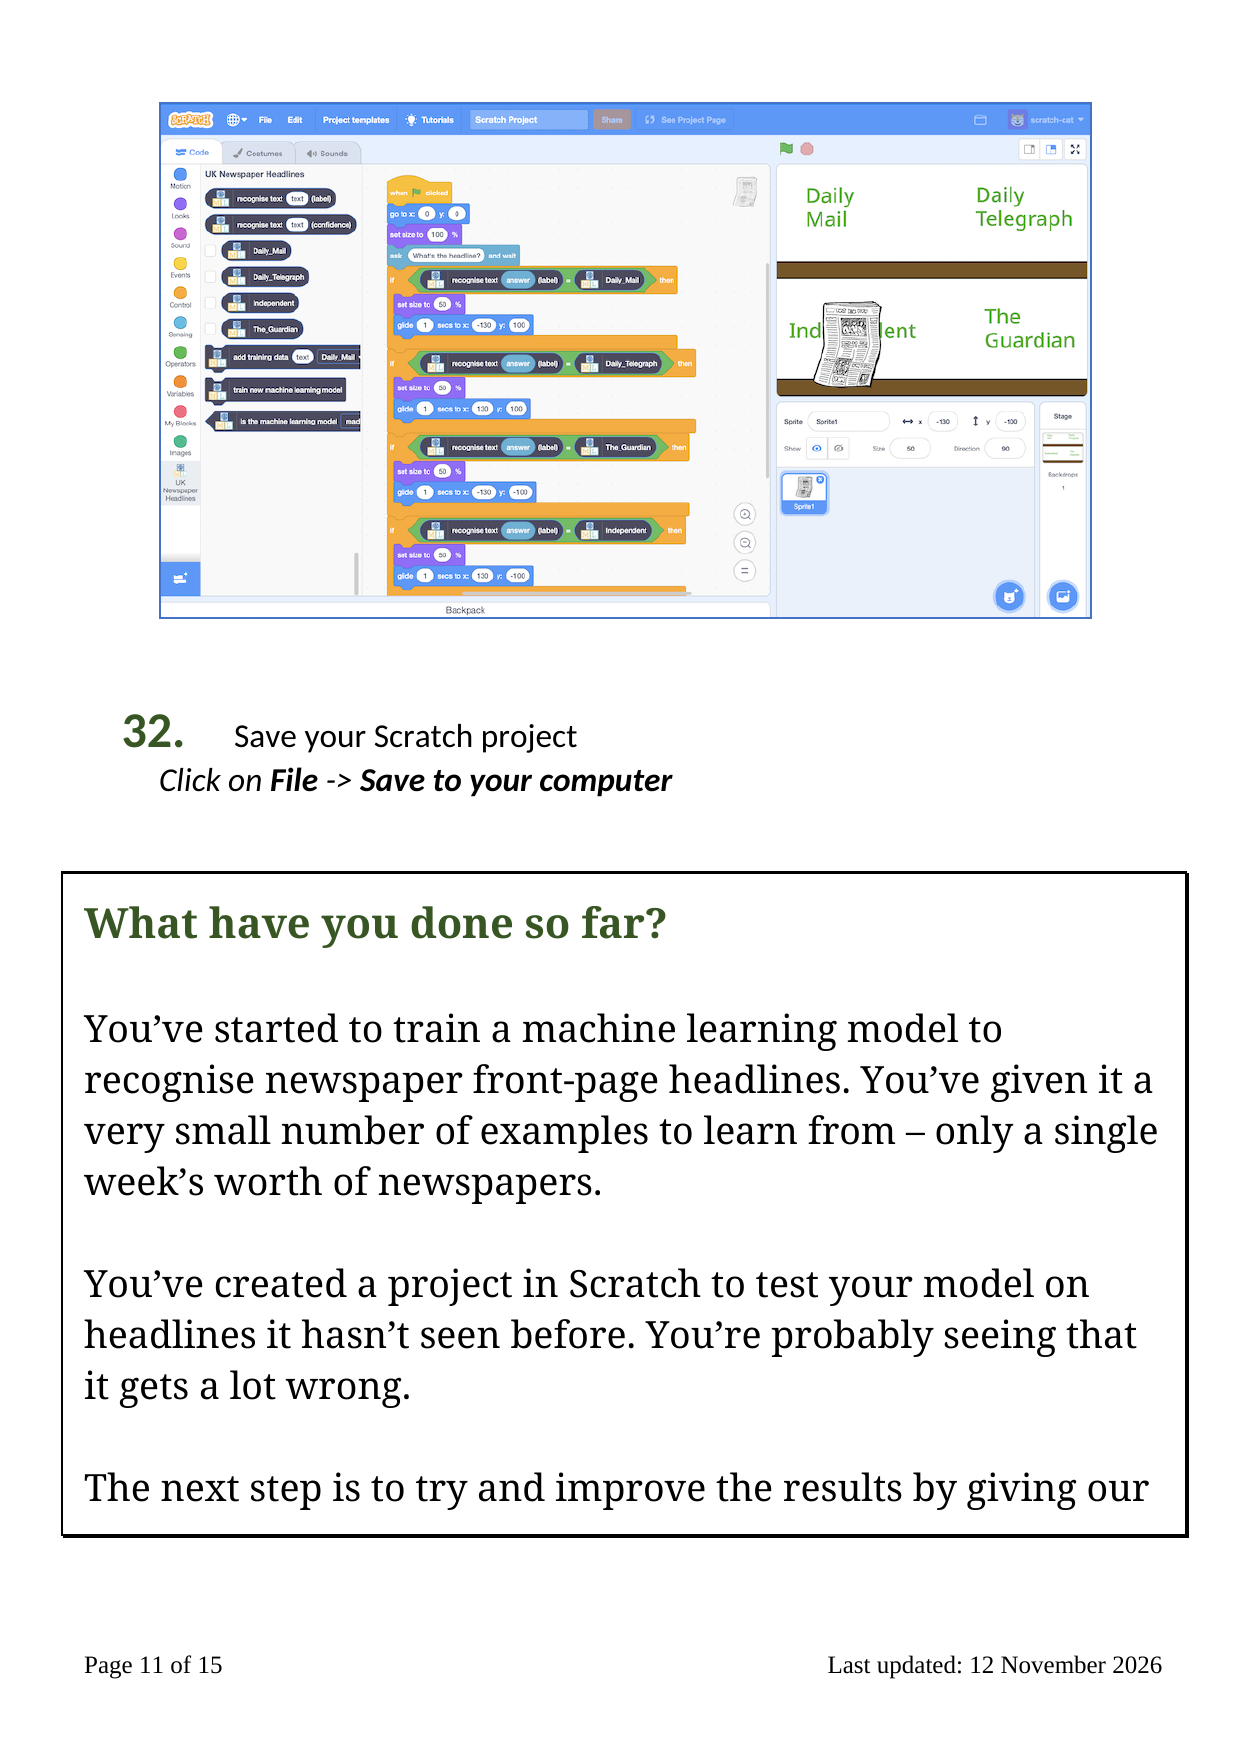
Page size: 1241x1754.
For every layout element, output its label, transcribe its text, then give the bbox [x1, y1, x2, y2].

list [121, 102, 1164, 698]
text You’ve created a project in Scratch to test your model on headlines it hasn’t seen before. You’re probably seeing that it gets a lot wrong. [84, 1257, 1164, 1388]
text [63, 1388, 1185, 1534]
list Save your Scratch project Click on File -> Save to your computer [121, 698, 1164, 831]
text You’ve started to train a machine learning model to recognise newspaper front-page headlines. You’ve given it a very small number of examples to learn from – only a single week’s worth of newspapers. [84, 1002, 1164, 1206]
picture [161, 104, 1090, 617]
text What have you done so far? [63, 874, 1185, 951]
